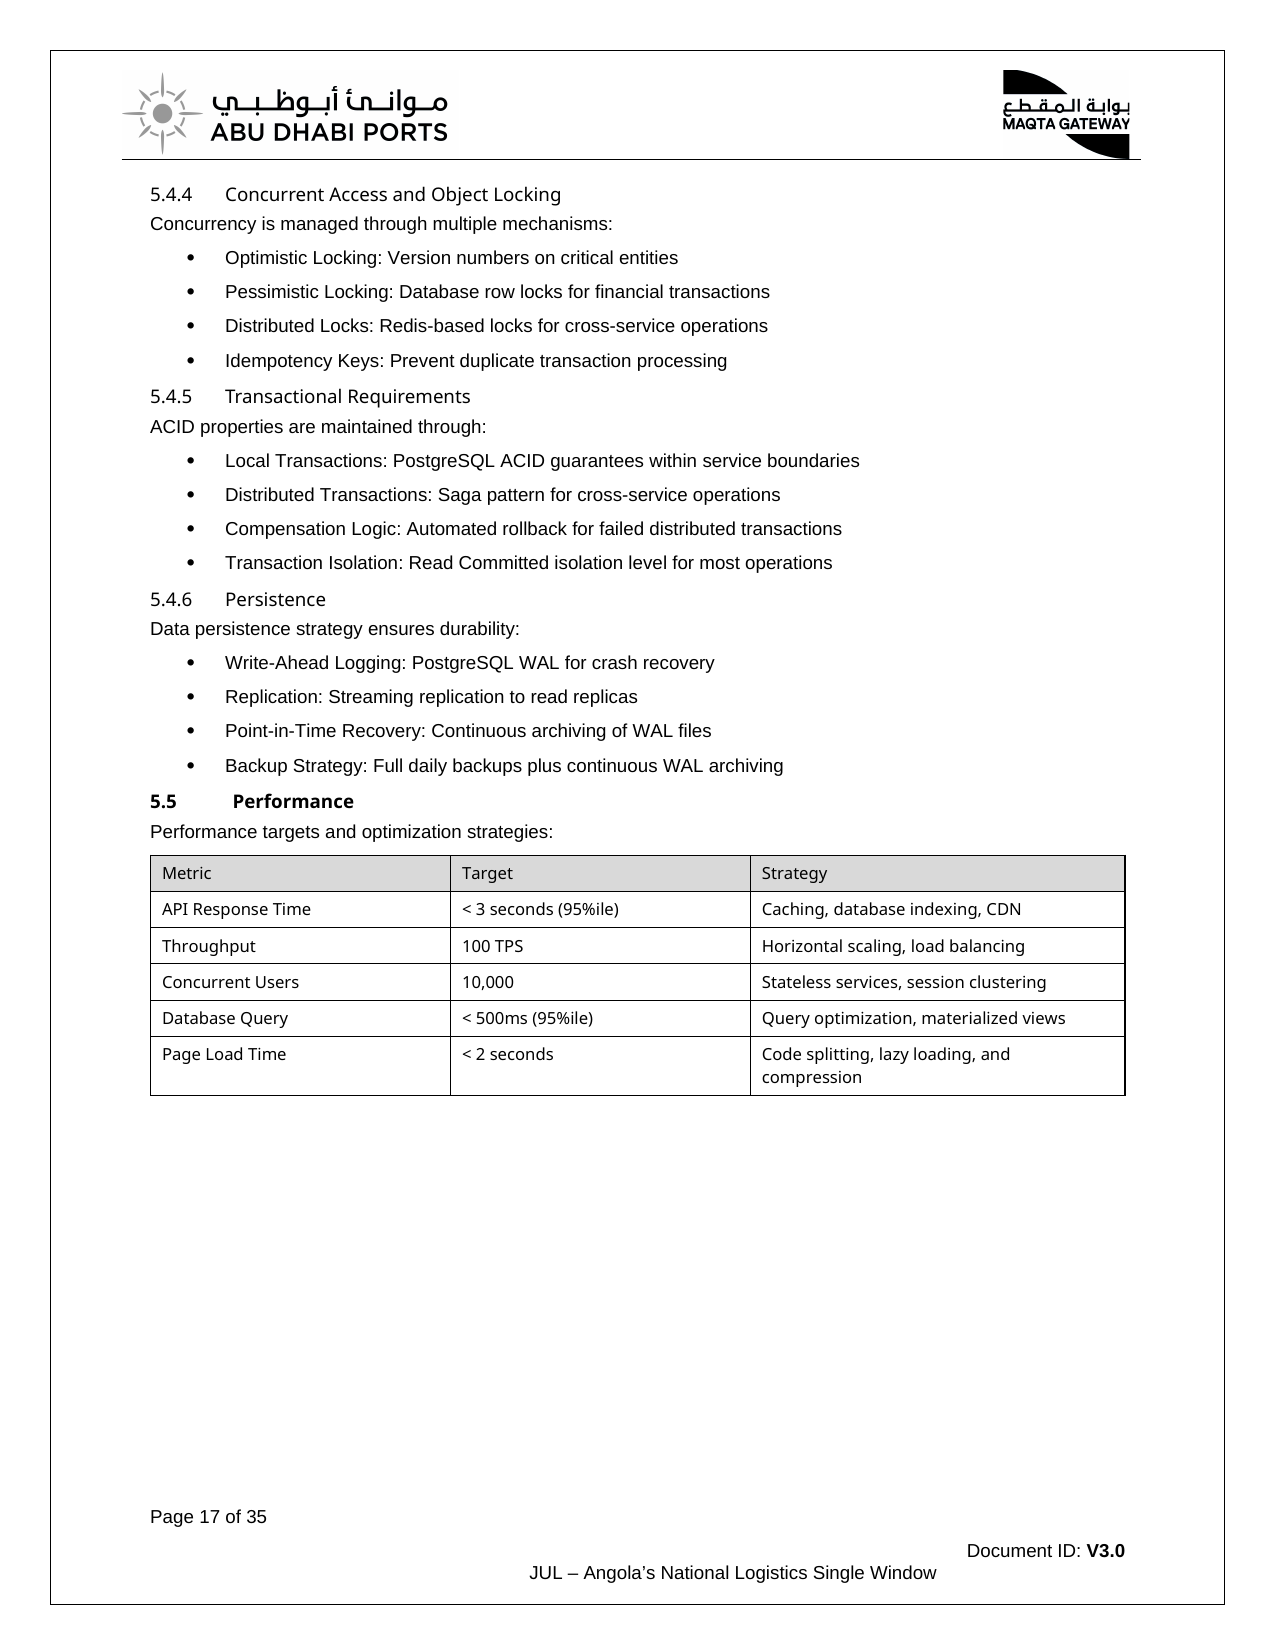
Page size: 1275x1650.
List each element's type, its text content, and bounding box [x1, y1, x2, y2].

table_cell < 500ms (95%ile) [451, 1001, 750, 1036]
table_cell < 2 seconds [451, 1037, 750, 1095]
list Transaction Isolation: Read Committed isolation level for most operations [187, 552, 1125, 574]
list Backup Strategy: Full daily backups plus continuous WAL archiving [187, 754, 1125, 776]
list Write-Ahead Logging: PostgreSQL WAL for crash recovery [187, 652, 1125, 674]
list Point-in-Time Recovery: Continuous archiving of WAL files [187, 720, 1125, 742]
table_cell Database Query [151, 1001, 450, 1036]
table_cell Concurrent Users [151, 964, 450, 999]
list Replication: Streaming replication to read replicas [187, 686, 1125, 708]
text Performance targets and optimization strategies: [150, 820, 1125, 842]
subtitle Transactional Requirements [150, 384, 1125, 409]
text Data persistence strategy ensures durability: [150, 618, 1125, 639]
table_cell Horizontal scaling, load balancing [751, 928, 1124, 963]
list Compensation Logic: Automated rollback for failed distributed transactions [187, 518, 1125, 539]
table_cell Stateless services, session clustering [751, 964, 1124, 999]
table_cell Query optimization, materialized views [751, 1001, 1124, 1036]
list Distributed Locks: Redis-based locks for cross-service operations [187, 315, 1125, 337]
table_cell Code splitting, lazy loading, and compression [751, 1037, 1124, 1095]
picture [1003, 70, 1130, 159]
subtitle Performance [150, 789, 1125, 814]
text ACID properties are maintained through: [150, 415, 1125, 437]
list Distributed Transactions: Saga pattern for cross-service operations [187, 484, 1125, 505]
table_cell 100 TPS [451, 928, 750, 963]
subtitle Persistence [150, 586, 1125, 612]
list Idempotency Keys: Prevent duplicate transaction processing [187, 349, 1125, 371]
table_header Target [451, 856, 750, 891]
table_cell 10,000 [451, 964, 750, 999]
list Optimistic Locking: Version numbers on critical entities [187, 247, 1125, 269]
list Pessimistic Locking: Database row locks for financial transactions [187, 281, 1125, 303]
table_header Metric [151, 856, 450, 891]
table_header Strategy [751, 856, 1124, 891]
table_cell Caching, database indexing, CDN [751, 892, 1124, 927]
text Concurrency is managed through multiple mechanisms: [150, 213, 1125, 234]
table_cell API Response Time [151, 892, 450, 927]
table_cell Page Load Time [151, 1037, 450, 1095]
list Local Transactions: PostgreSQL ACID guarantees within service boundaries [187, 449, 1125, 471]
picture [121, 70, 459, 159]
table_cell < 3 seconds (95%ile) [451, 892, 750, 927]
table_cell Throughput [151, 928, 450, 963]
subtitle Concurrent Access and Object Locking [150, 181, 1125, 207]
